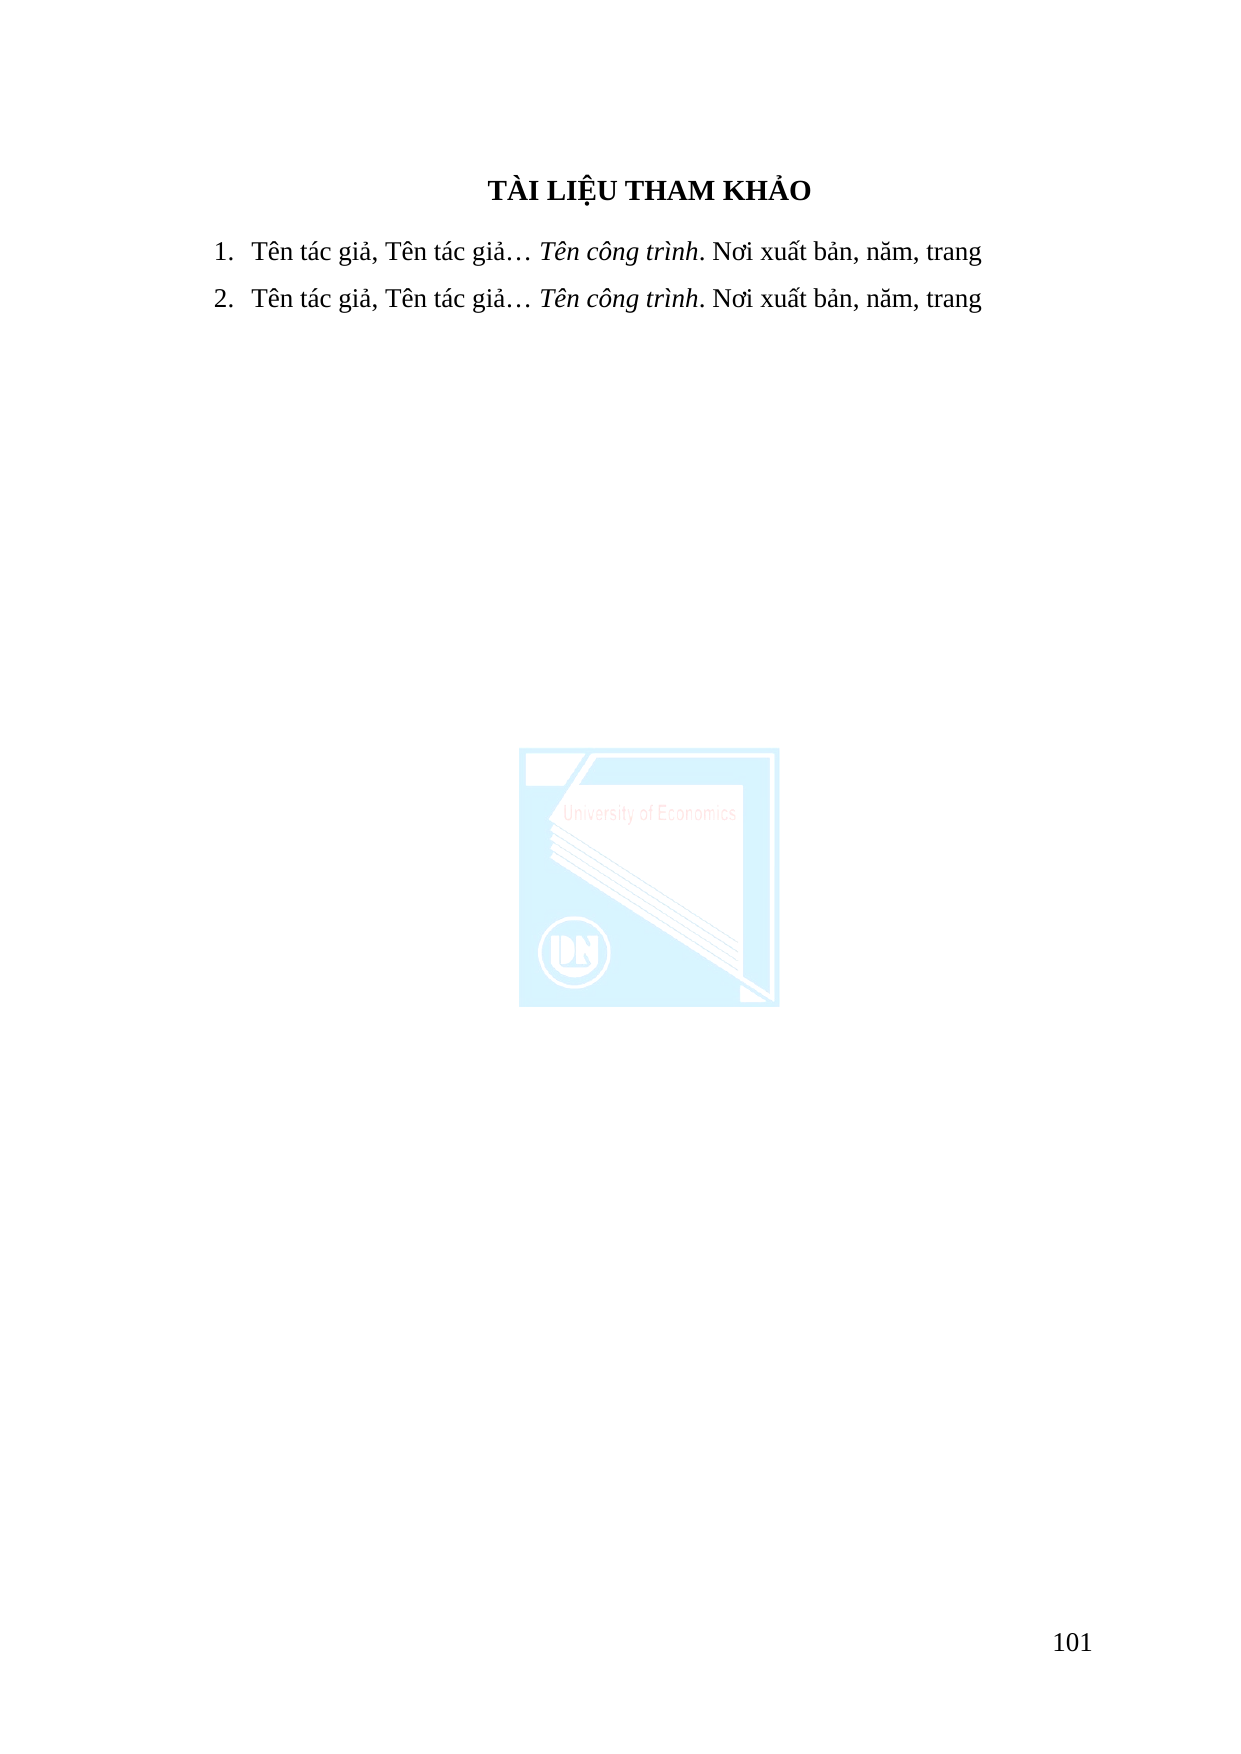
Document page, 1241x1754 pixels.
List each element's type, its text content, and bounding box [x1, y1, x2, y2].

list Tên tác giả, Tên tác giả… Tên công trình. Nơi xuất bản, năm, trang [214, 236, 1092, 267]
list Tên tác giả, Tên tác giả… Tên công trình. Nơi xuất bản, năm, trang [214, 282, 1092, 313]
subtitle TÀI LIỆU THAM KHẢO [207, 173, 1092, 206]
